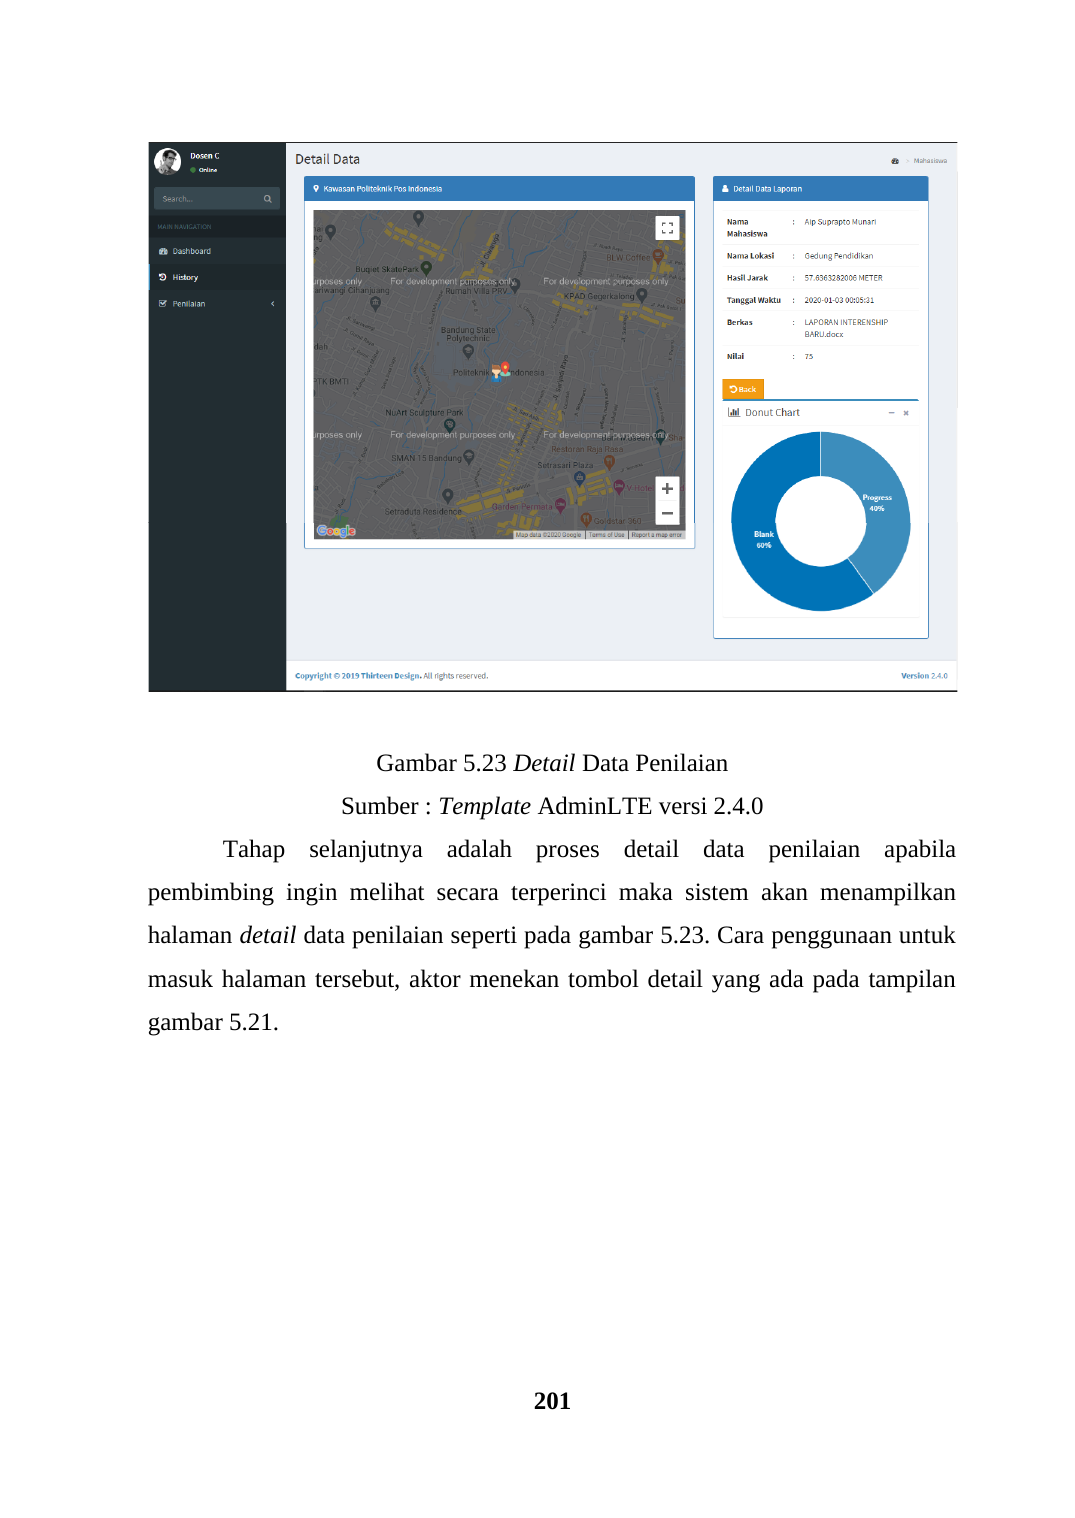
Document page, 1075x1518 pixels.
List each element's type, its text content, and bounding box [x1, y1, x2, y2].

list Gambar 5.23 Detail Data Penilaian [148, 748, 957, 777]
picture [148, 142, 958, 692]
list Sumber : Template AdminLTE versi 2.4.0 [148, 791, 957, 820]
list Tahap selanjutnya adalah proses detail data penilaian apabila pembimbing ingin melihat secara terperinci maka sistem akan menampilkan halaman detail data penilaian seperti pada gambar 5.23. Cara penggunaan untuk masuk halaman tersebut, aktor menekan tombol detail yang ada pada tampilan gambar 5.21. [148, 834, 957, 1036]
